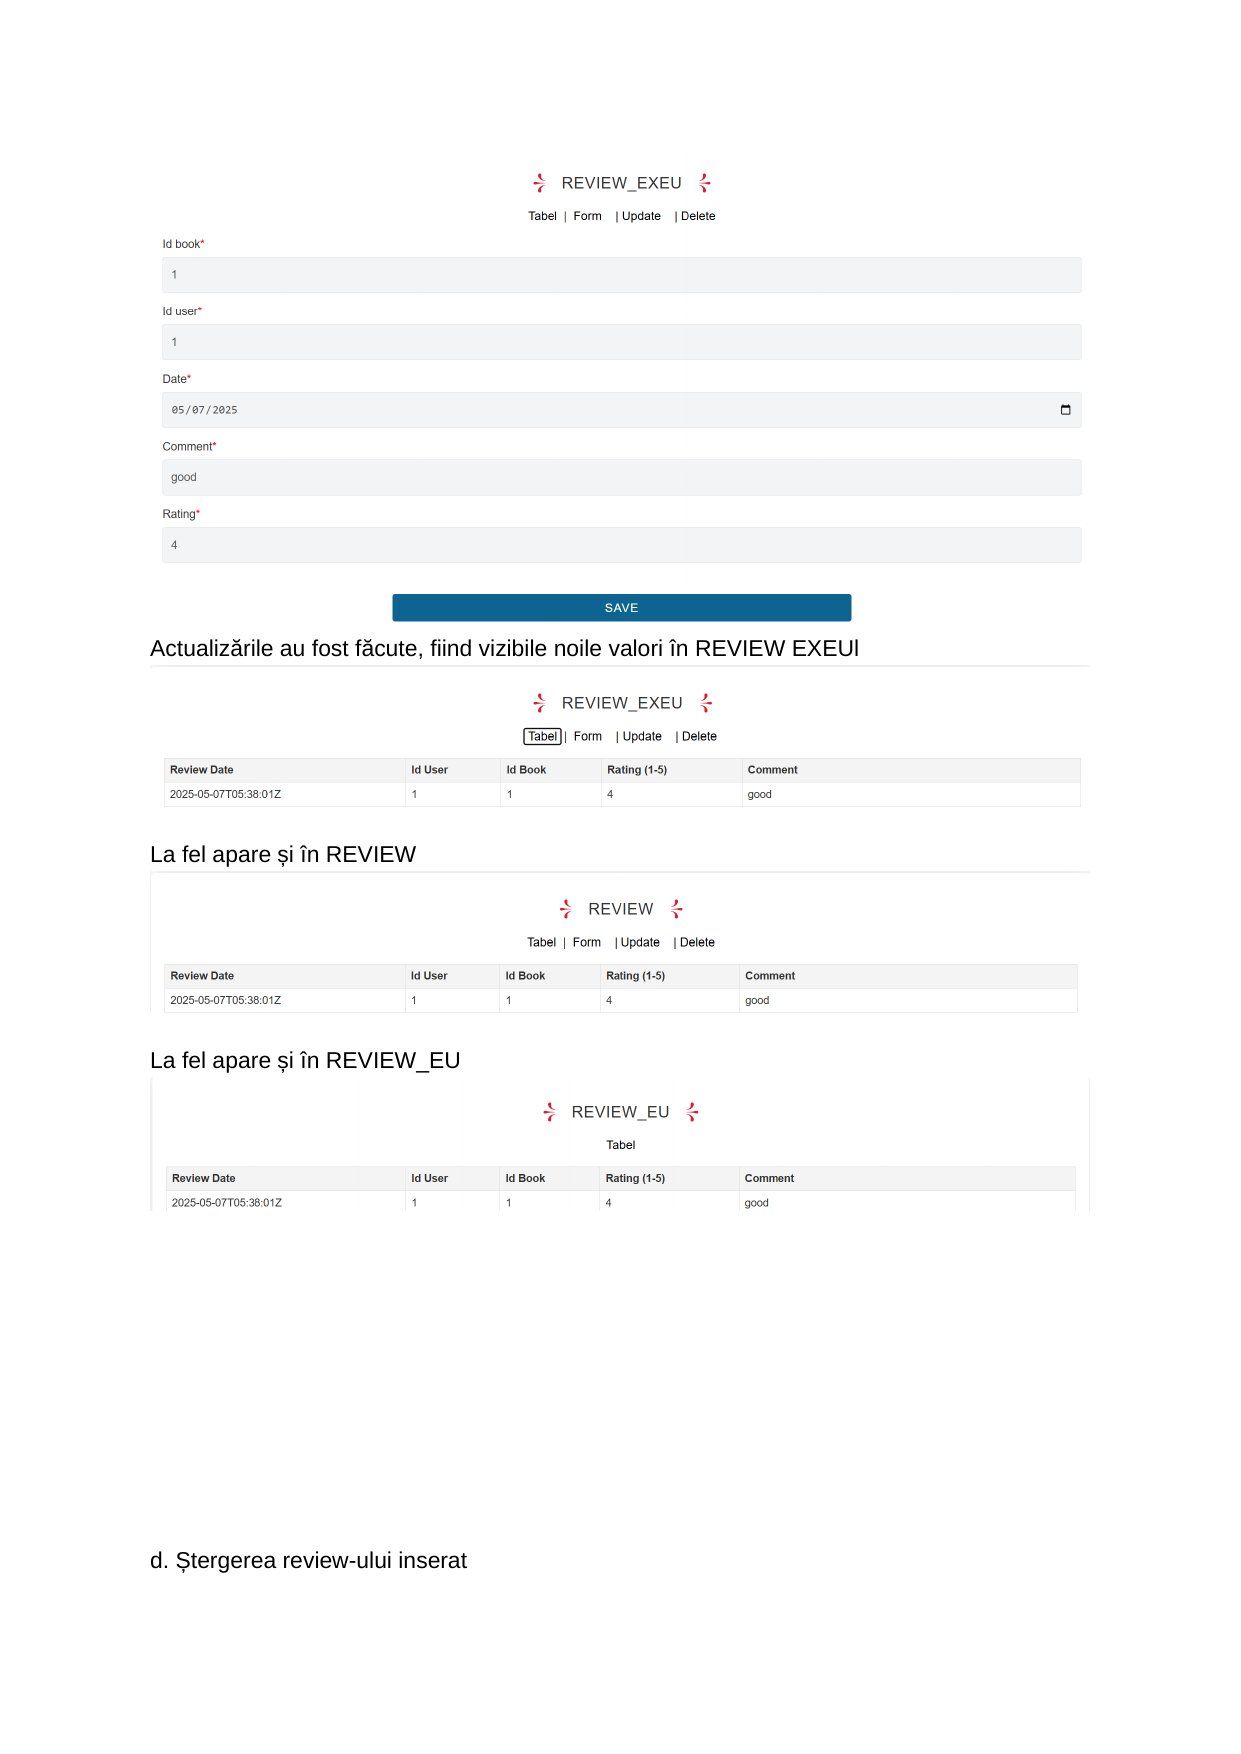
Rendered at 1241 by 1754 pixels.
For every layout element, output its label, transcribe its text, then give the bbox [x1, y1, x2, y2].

text Actualizările au fost făcute, fiind vizibile noile valori în REVIEW EXEUl [150, 635, 1090, 661]
picture [150, 665, 1091, 807]
picture [150, 871, 1091, 1013]
picture [150, 150, 1091, 632]
picture [150, 1077, 1091, 1211]
text La fel apare și în REVIEW [150, 841, 1090, 871]
text d. Ștergerea review-ului inserat [150, 1547, 1090, 1573]
text La fel apare și în REVIEW_EU [150, 1047, 1090, 1073]
